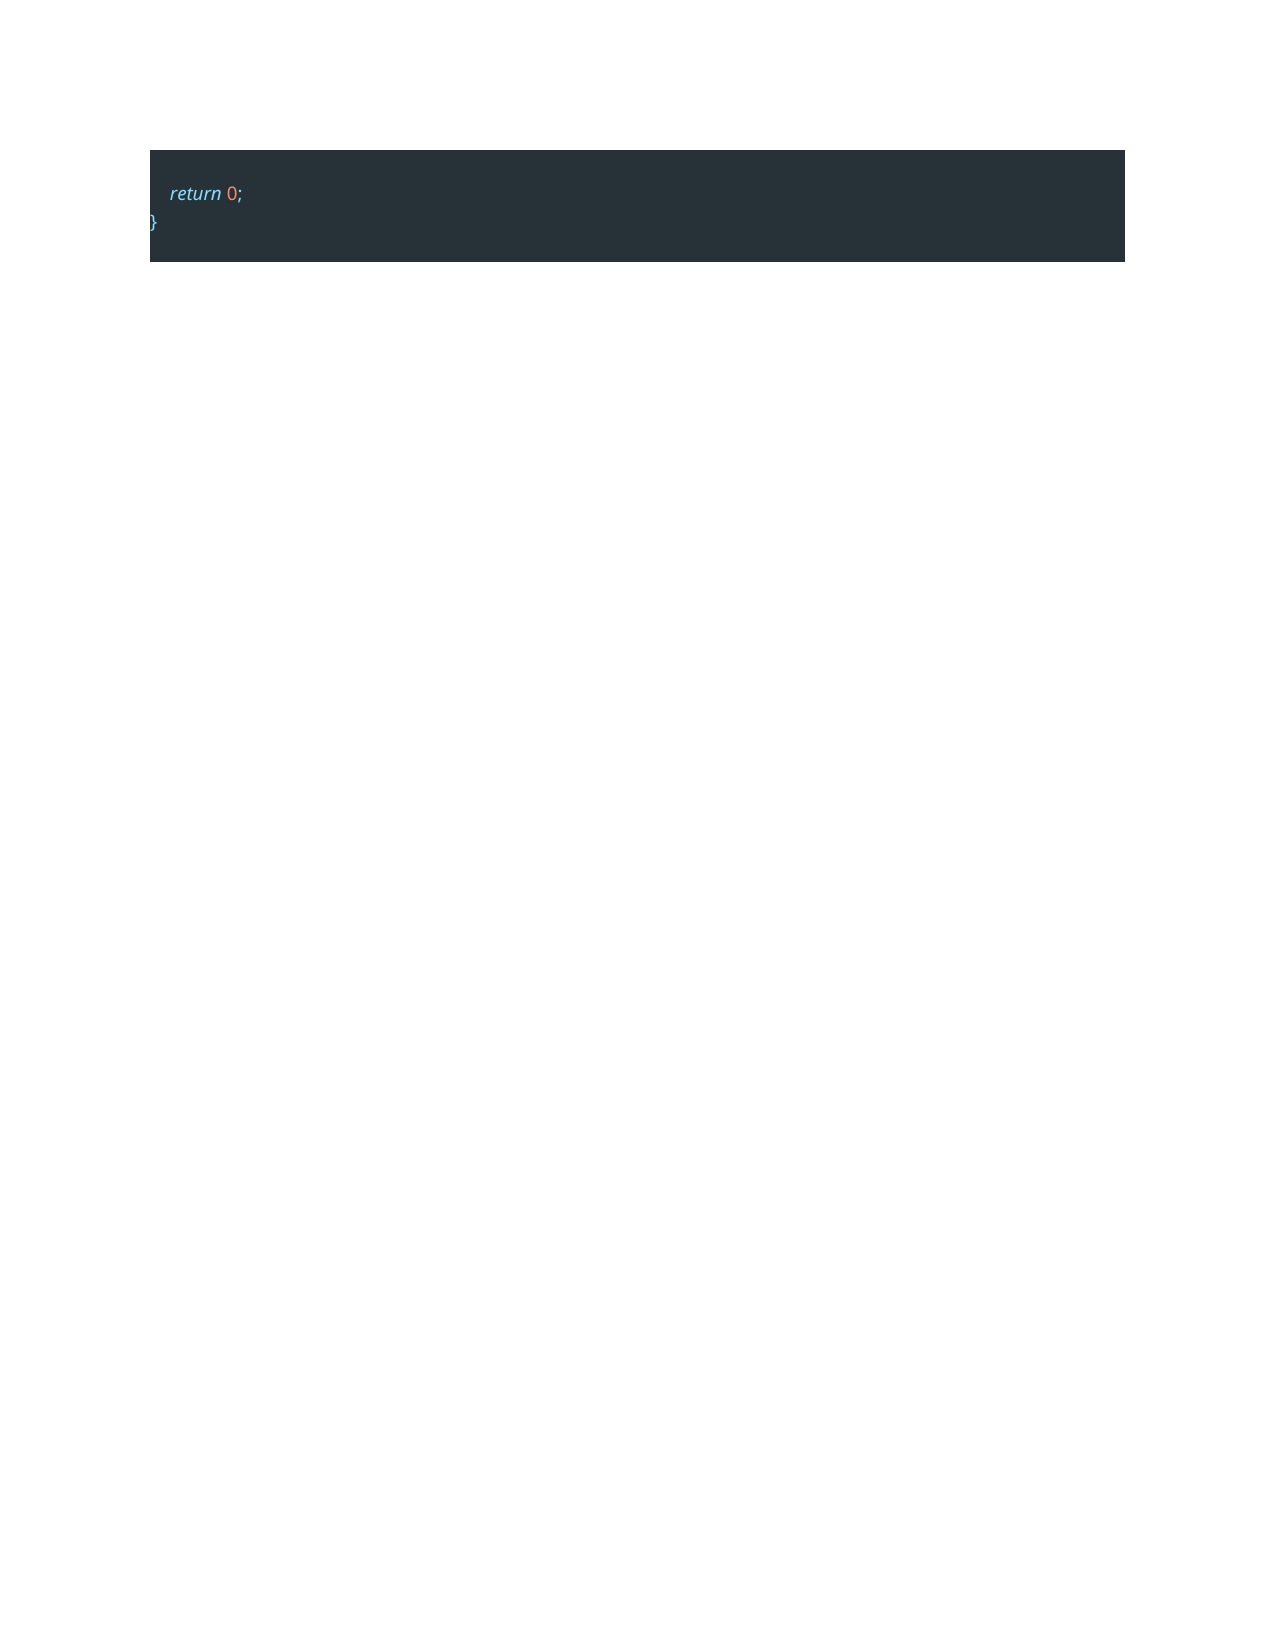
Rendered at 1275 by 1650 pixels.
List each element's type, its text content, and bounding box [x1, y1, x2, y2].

text return 0; [150, 178, 1125, 206]
text } [150, 206, 1125, 234]
